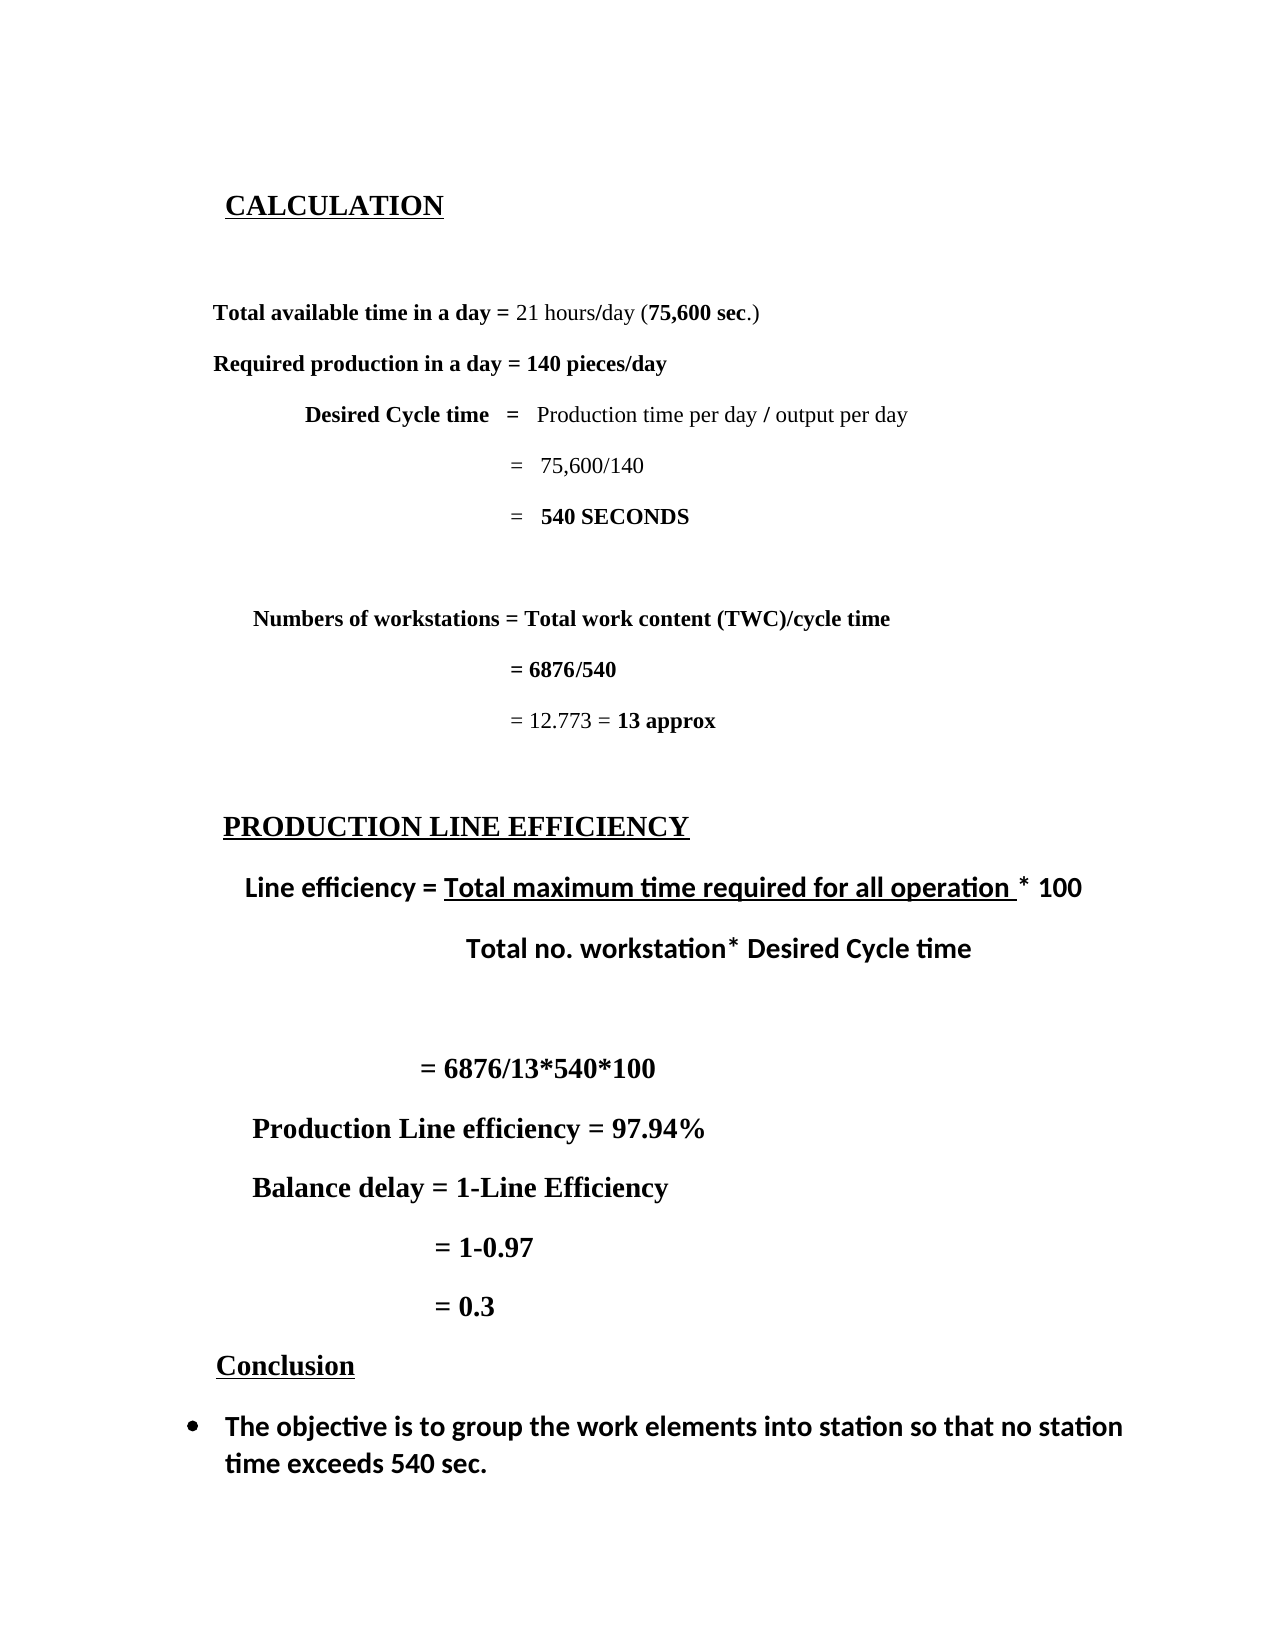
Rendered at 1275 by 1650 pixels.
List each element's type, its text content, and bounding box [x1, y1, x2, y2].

text Total available time in a day = 21 hours/day (75,600 sec.) [150, 299, 1125, 325]
text = 0.3 [150, 1289, 1125, 1323]
text = 1-0.97 [150, 1230, 1125, 1263]
text Desired Cycle time = Production time per day / output per day [150, 401, 1125, 427]
text Numbers of workstations = Total work content (TWC)/cycle time [150, 605, 1125, 632]
list The objective is to group the work elements into station so that no station time exceeds 540 sec. [187, 1408, 1125, 1481]
text Line efficiency = Total maximum time required for all operation * 100 [150, 869, 1125, 904]
text = 12.773 = 13 approx [150, 707, 1125, 734]
text = 75,600/140 [150, 452, 1125, 478]
list CALCULATION [225, 188, 1125, 222]
text PRODUCTION LINE EFFICIENCY [150, 809, 1125, 843]
text Total no. workstation* Desired Cycle time [150, 931, 1125, 966]
text Conclusion [150, 1348, 1125, 1382]
text = 6876/540 [150, 656, 1125, 683]
text Balance delay = 1-Line Efficiency [150, 1170, 1125, 1204]
text = 540 SECONDS [150, 503, 1125, 529]
text = 6876/13*540*100 [150, 1052, 1125, 1085]
text Required production in a day = 140 pieces/day [150, 350, 1125, 376]
text Production Line efficiency = 97.94% [150, 1111, 1125, 1144]
